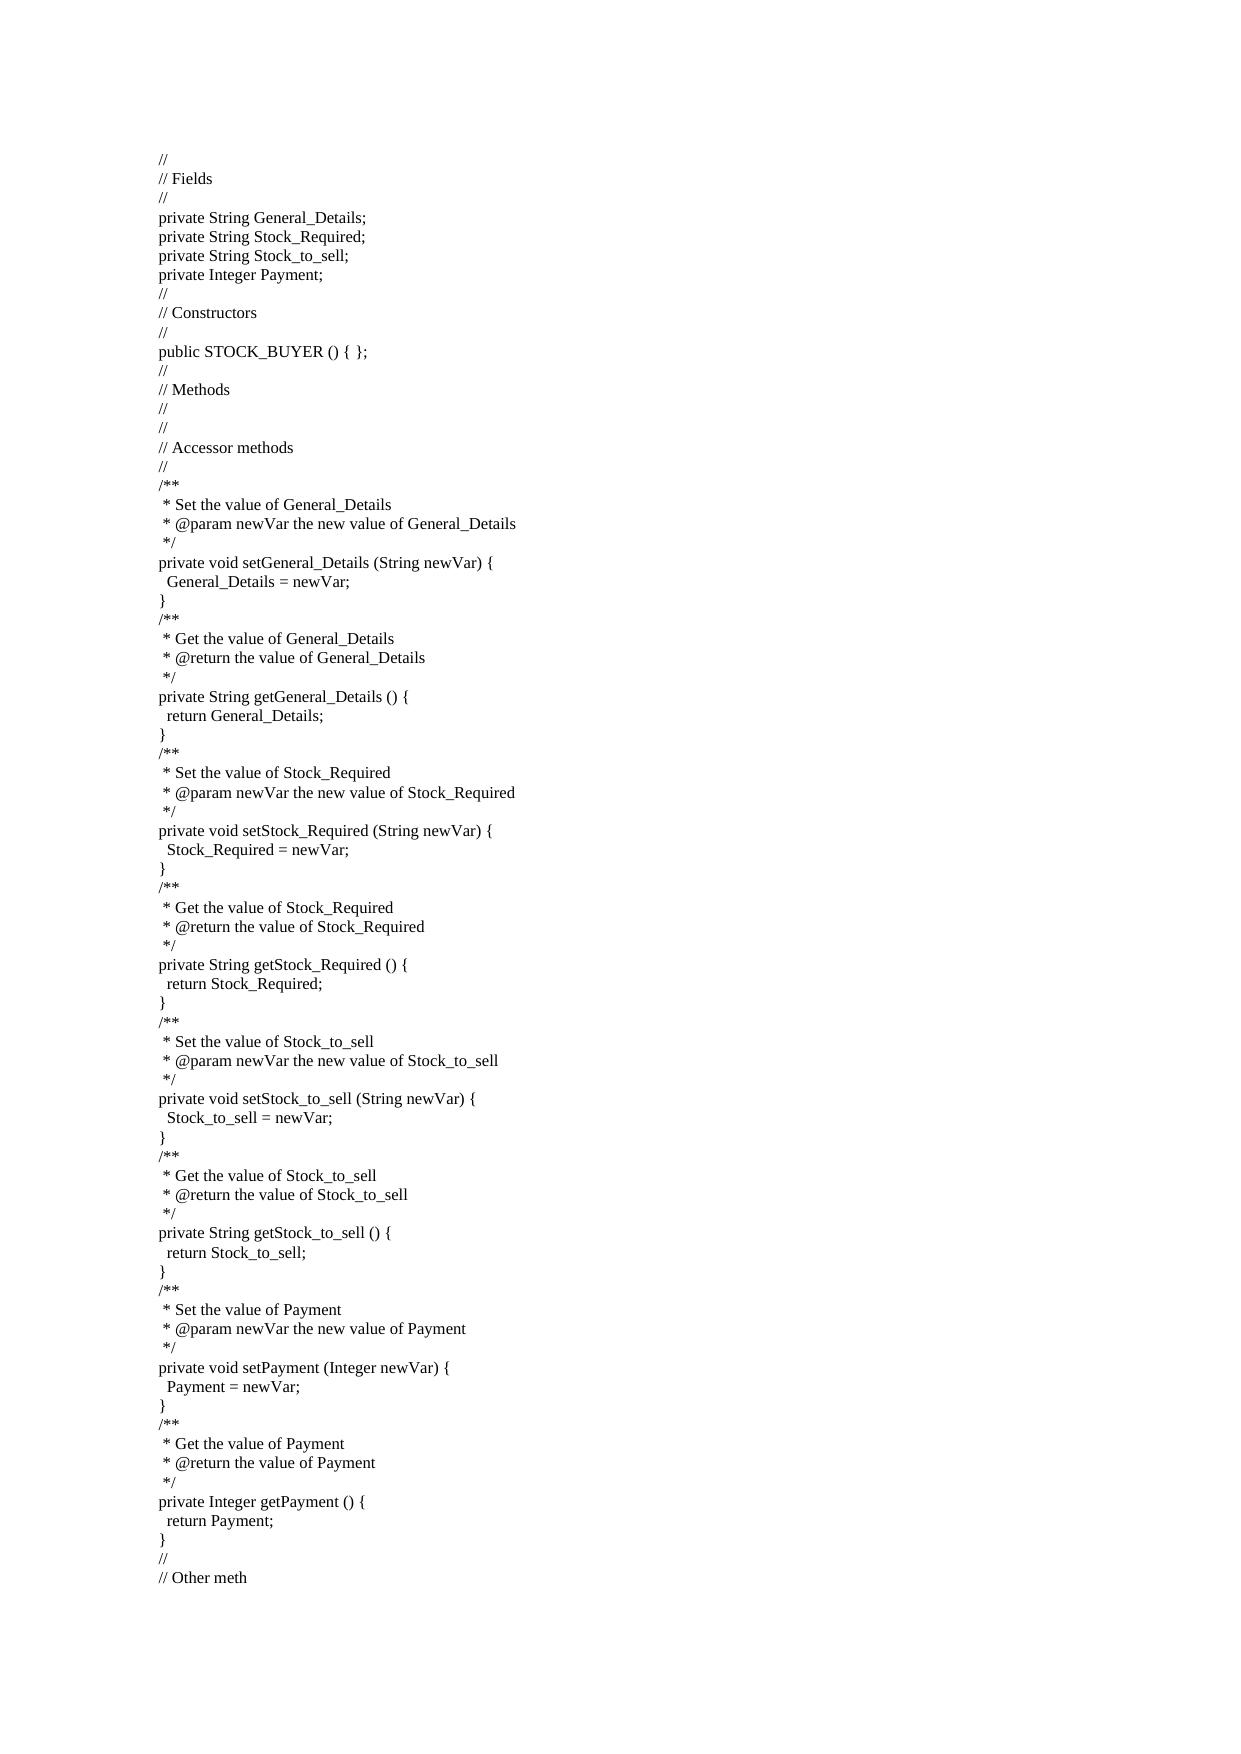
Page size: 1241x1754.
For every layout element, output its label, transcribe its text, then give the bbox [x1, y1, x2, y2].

text Payment = newVar; [150, 1377, 1090, 1396]
text * @return the value of Payment [150, 1453, 1090, 1472]
text */ [150, 1204, 1090, 1223]
text // [150, 150, 1090, 169]
text } [150, 725, 1090, 744]
text */ [150, 1338, 1090, 1357]
text * @return the value of General_Details [150, 648, 1090, 667]
text public STOCK_BUYER () { }; [150, 342, 1090, 361]
text private String getStock_to_sell () { [150, 1223, 1090, 1242]
text } [150, 1262, 1090, 1281]
text private void setStock_Required (String newVar) { [150, 821, 1090, 840]
text // [150, 457, 1090, 476]
text // [150, 361, 1090, 380]
text /** [150, 1415, 1090, 1434]
text * @return the value of Stock_to_sell [150, 1185, 1090, 1204]
text // [150, 1549, 1090, 1568]
text */ [150, 1472, 1090, 1492]
text // [150, 399, 1090, 418]
text /** [150, 476, 1090, 495]
text /** [150, 744, 1090, 763]
text private void setPayment (Integer newVar) { [150, 1357, 1090, 1377]
text * Get the value of Stock_to_sell [150, 1166, 1090, 1185]
text /** [150, 878, 1090, 897]
text /** [150, 1147, 1090, 1166]
text * Get the value of Payment [150, 1434, 1090, 1453]
text // Methods [150, 380, 1090, 399]
text * Set the value of General_Details [150, 495, 1090, 514]
text * @param newVar the new value of Payment [150, 1319, 1090, 1338]
text return Stock_to_sell; [150, 1242, 1090, 1262]
text return Stock_Required; [150, 974, 1090, 993]
text * @param newVar the new value of Stock_Required [150, 782, 1090, 802]
text */ [150, 802, 1090, 821]
text * Set the value of Stock_to_sell [150, 1032, 1090, 1051]
text // Constructors [150, 303, 1090, 322]
text } [150, 1530, 1090, 1549]
text private String General_Details; [150, 207, 1090, 227]
text */ [150, 936, 1090, 955]
text private String Stock_Required; [150, 227, 1090, 246]
text } [150, 993, 1090, 1012]
text /** [150, 1281, 1090, 1300]
text */ [150, 533, 1090, 552]
text } [150, 591, 1090, 610]
text /** [150, 1012, 1090, 1032]
text * @param newVar the new value of General_Details [150, 514, 1090, 533]
text * Set the value of Payment [150, 1300, 1090, 1319]
text * @return the value of Stock_Required [150, 917, 1090, 936]
text Stock_Required = newVar; [150, 840, 1090, 859]
text return General_Details; [150, 706, 1090, 725]
text private String getGeneral_Details () { [150, 687, 1090, 706]
text // [150, 418, 1090, 437]
text /** [150, 610, 1090, 629]
text private void setGeneral_Details (String newVar) { [150, 552, 1090, 572]
text // Other meth [150, 1568, 1090, 1587]
text // [150, 322, 1090, 342]
text } [150, 859, 1090, 878]
text private Integer Payment; [150, 265, 1090, 284]
text return Payment; [150, 1511, 1090, 1530]
text * Set the value of Stock_Required [150, 763, 1090, 782]
text private String Stock_to_sell; [150, 246, 1090, 265]
text * Get the value of General_Details [150, 629, 1090, 648]
text } [150, 1127, 1090, 1147]
text * @param newVar the new value of Stock_to_sell [150, 1051, 1090, 1070]
text // [150, 188, 1090, 207]
text // [150, 284, 1090, 303]
text private Integer getPayment () { [150, 1492, 1090, 1511]
text // Fields [150, 169, 1090, 188]
text */ [150, 1070, 1090, 1089]
text private void setStock_to_sell (String newVar) { [150, 1089, 1090, 1108]
text } [150, 1396, 1090, 1415]
text private String getStock_Required () { [150, 955, 1090, 974]
text * Get the value of Stock_Required [150, 897, 1090, 917]
text // Accessor methods [150, 437, 1090, 457]
text */ [150, 667, 1090, 687]
text General_Details = newVar; [150, 572, 1090, 591]
text Stock_to_sell = newVar; [150, 1108, 1090, 1127]
